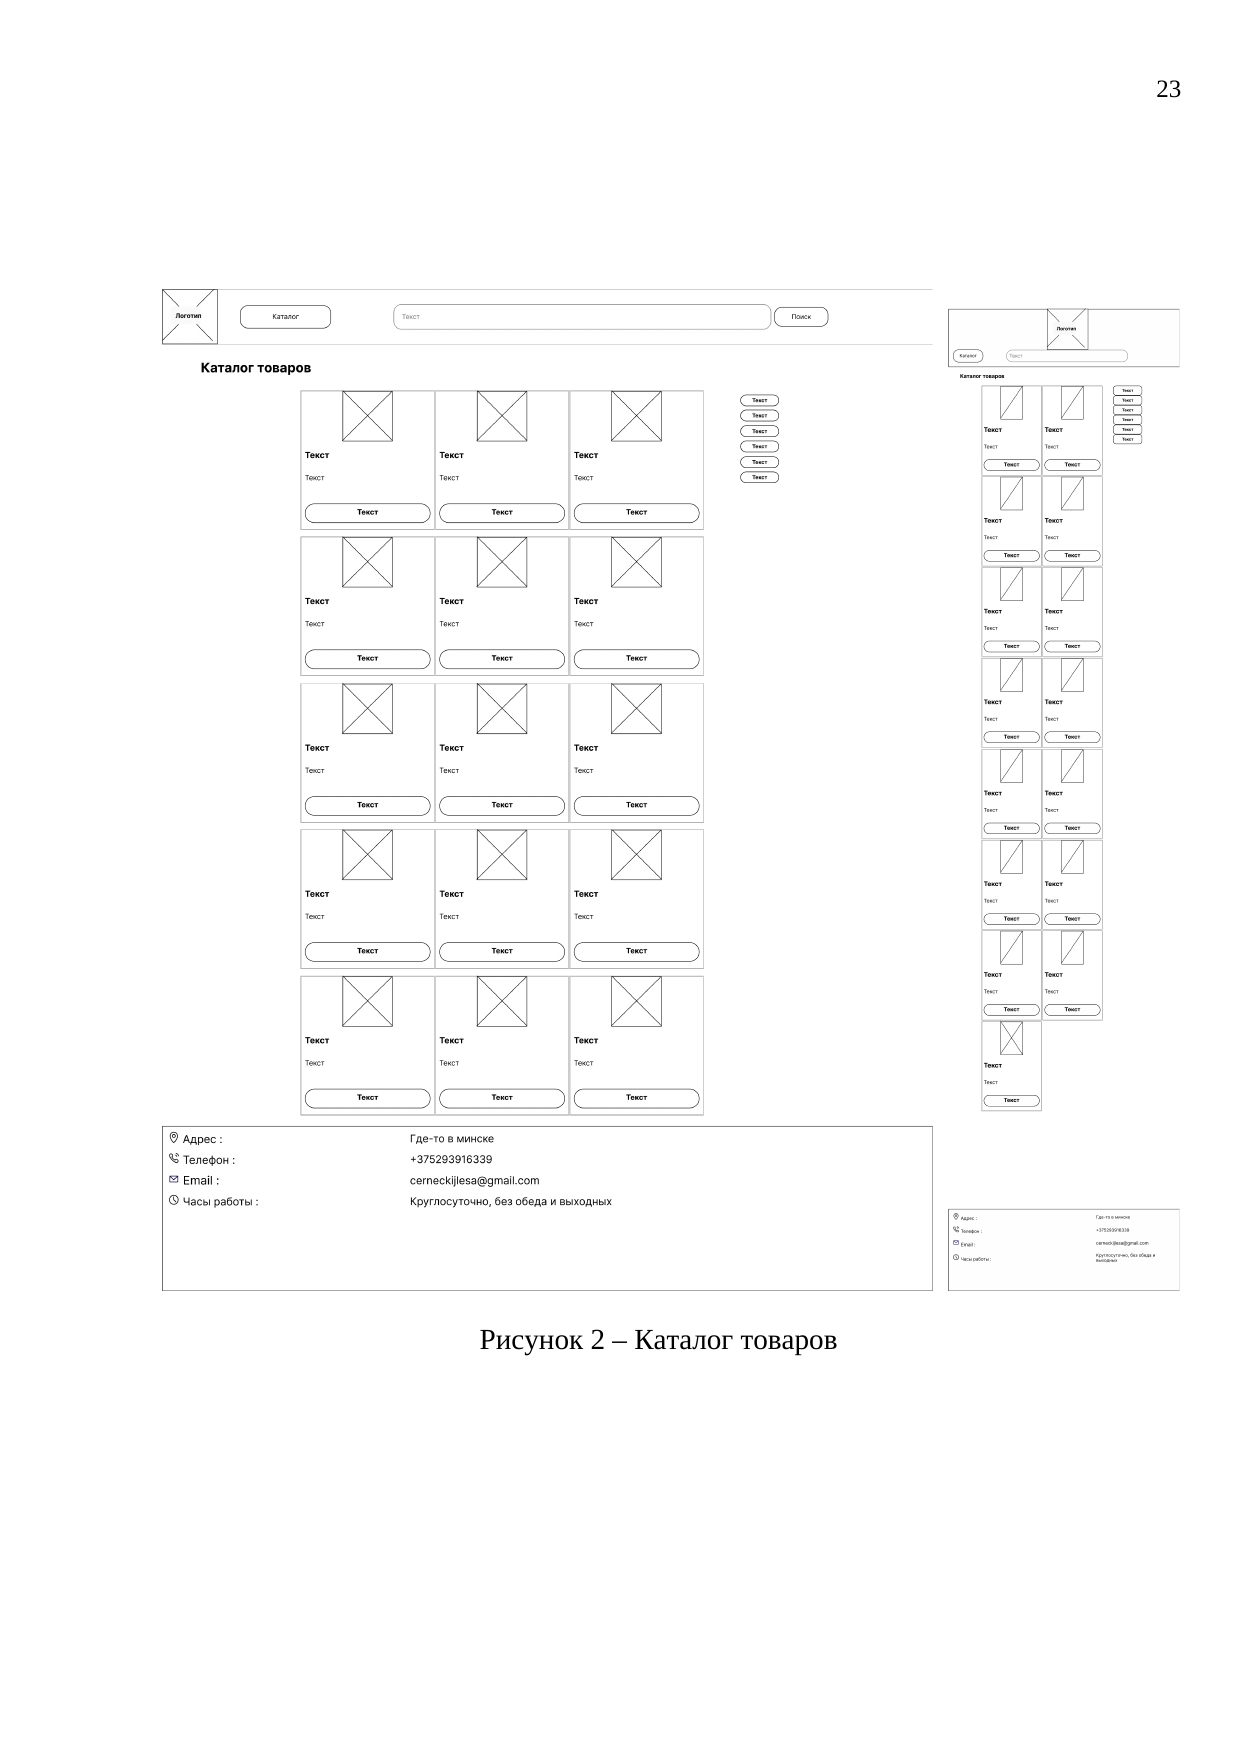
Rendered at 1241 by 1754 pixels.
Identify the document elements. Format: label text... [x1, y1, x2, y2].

picture [135, 289, 933, 1291]
picture [940, 308, 1180, 1291]
text Рисунок 2 – Каталог товаров [136, 1322, 1181, 1356]
